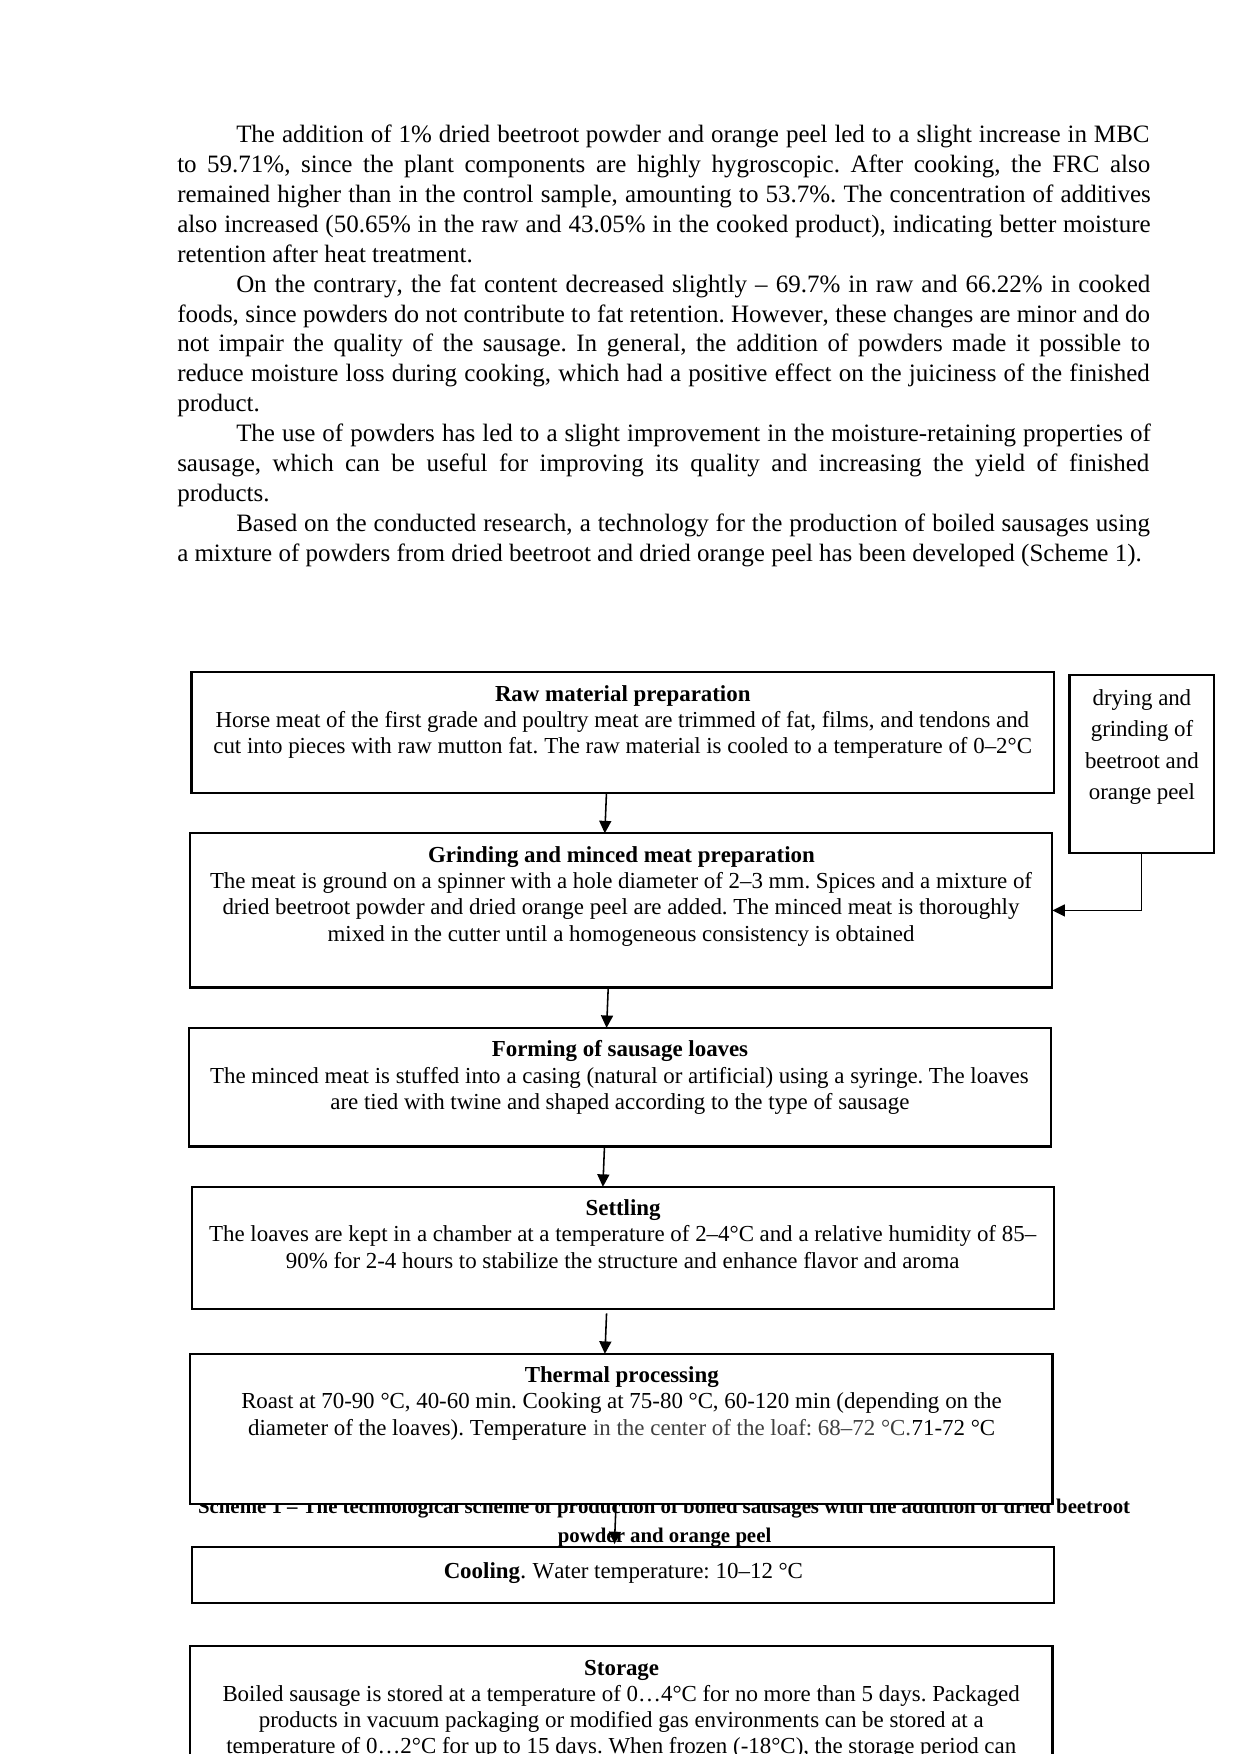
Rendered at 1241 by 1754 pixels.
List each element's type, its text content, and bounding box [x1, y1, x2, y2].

picture [1029, 698, 1094, 892]
text On the contrary, the fat content decreased slightly – 69.7% in raw and 66.22% in cooked foods, since powders do not contribute to fat retention. However, these changes are minor and do not impair the quality of the sausage. In general, the addition of powders made it possible to reduce moisture loss during cooking, which had a positive effect on the juiciness of the finished product. [177, 268, 1152, 417]
text The addition of 1% dried beetroot powder and orange peel led to a slight increase in MBC to 59.71%, since the plant components are highly hygroscopic. After cooking, the FRC also remained higher than in the control sample, amounting to 53.7%. The concentration of additives also increased (50.65% in the raw and 43.05% in the cooked product), indicating better moisture retention after heat treatment. [177, 118, 1152, 268]
text Scheme 1 – The technological scheme of production of boiled sausages with the addition of dried beetroot powder and orange peel [177, 1493, 1152, 1547]
text Based on the conducted research, a technology for the production of boiled sausages using a mixture of powders from dried beetroot and dried orange peel has been developed (Scheme 1). [177, 507, 1152, 567]
text The use of powders has led to a slight improvement in the moisture-retaining properties of sausage, which can be useful for improving its quality and increasing the yield of finished products. [177, 417, 1152, 507]
